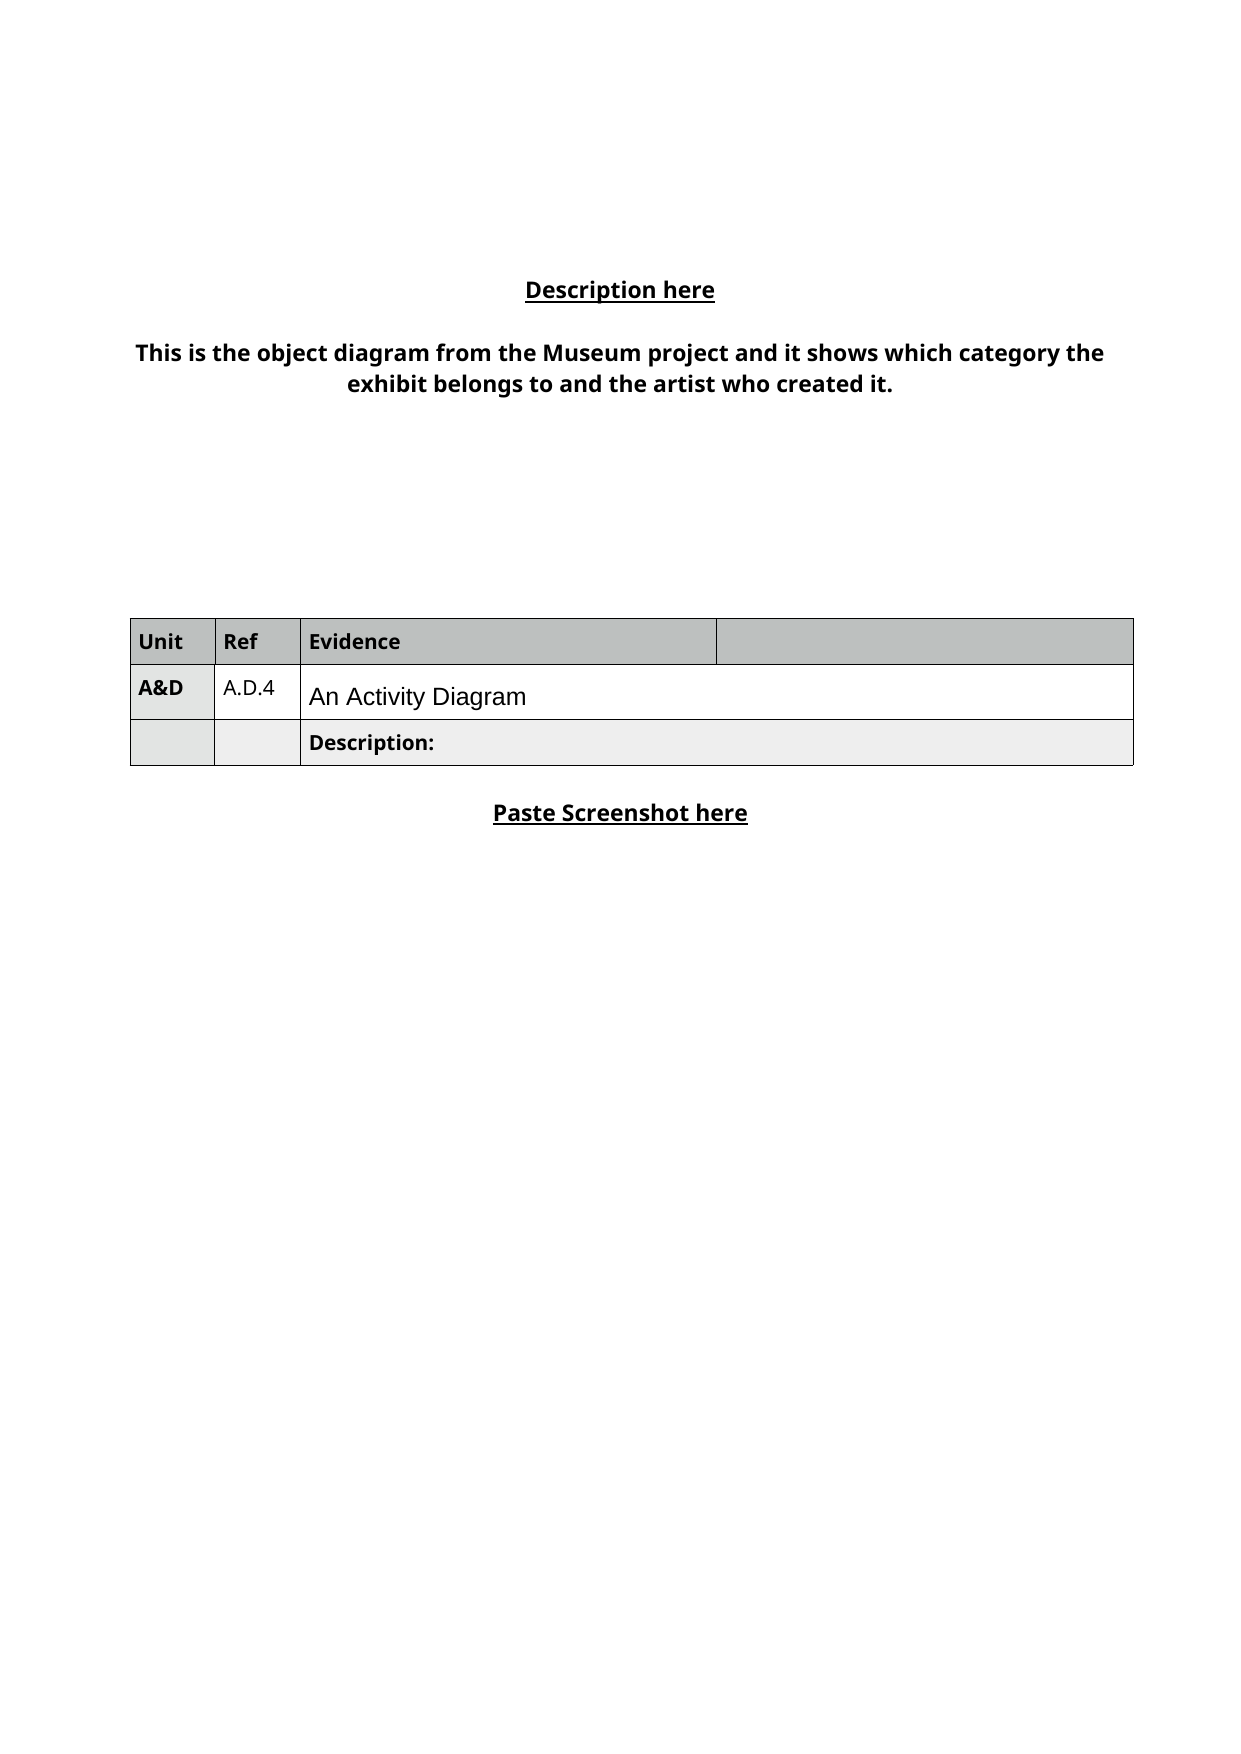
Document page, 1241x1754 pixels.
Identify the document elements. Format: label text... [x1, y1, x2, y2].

table_header Ref [216, 619, 300, 664]
text Description here [118, 274, 1122, 306]
table_cell An Activity Diagram [301, 665, 1133, 719]
table_header [717, 619, 1133, 664]
table_cell [131, 720, 214, 765]
table_cell A.D.4 [215, 665, 300, 719]
table_cell [215, 720, 300, 765]
text Paste Screenshot here [118, 797, 1122, 828]
table_cell A&D [131, 665, 214, 719]
table_header Unit [131, 619, 215, 664]
text This is the object diagram from the Museum project and it shows which category the exhibit belongs to and the artist who created it. [118, 337, 1122, 399]
table_header Evidence [301, 619, 716, 664]
table_cell Description: [301, 720, 1133, 765]
